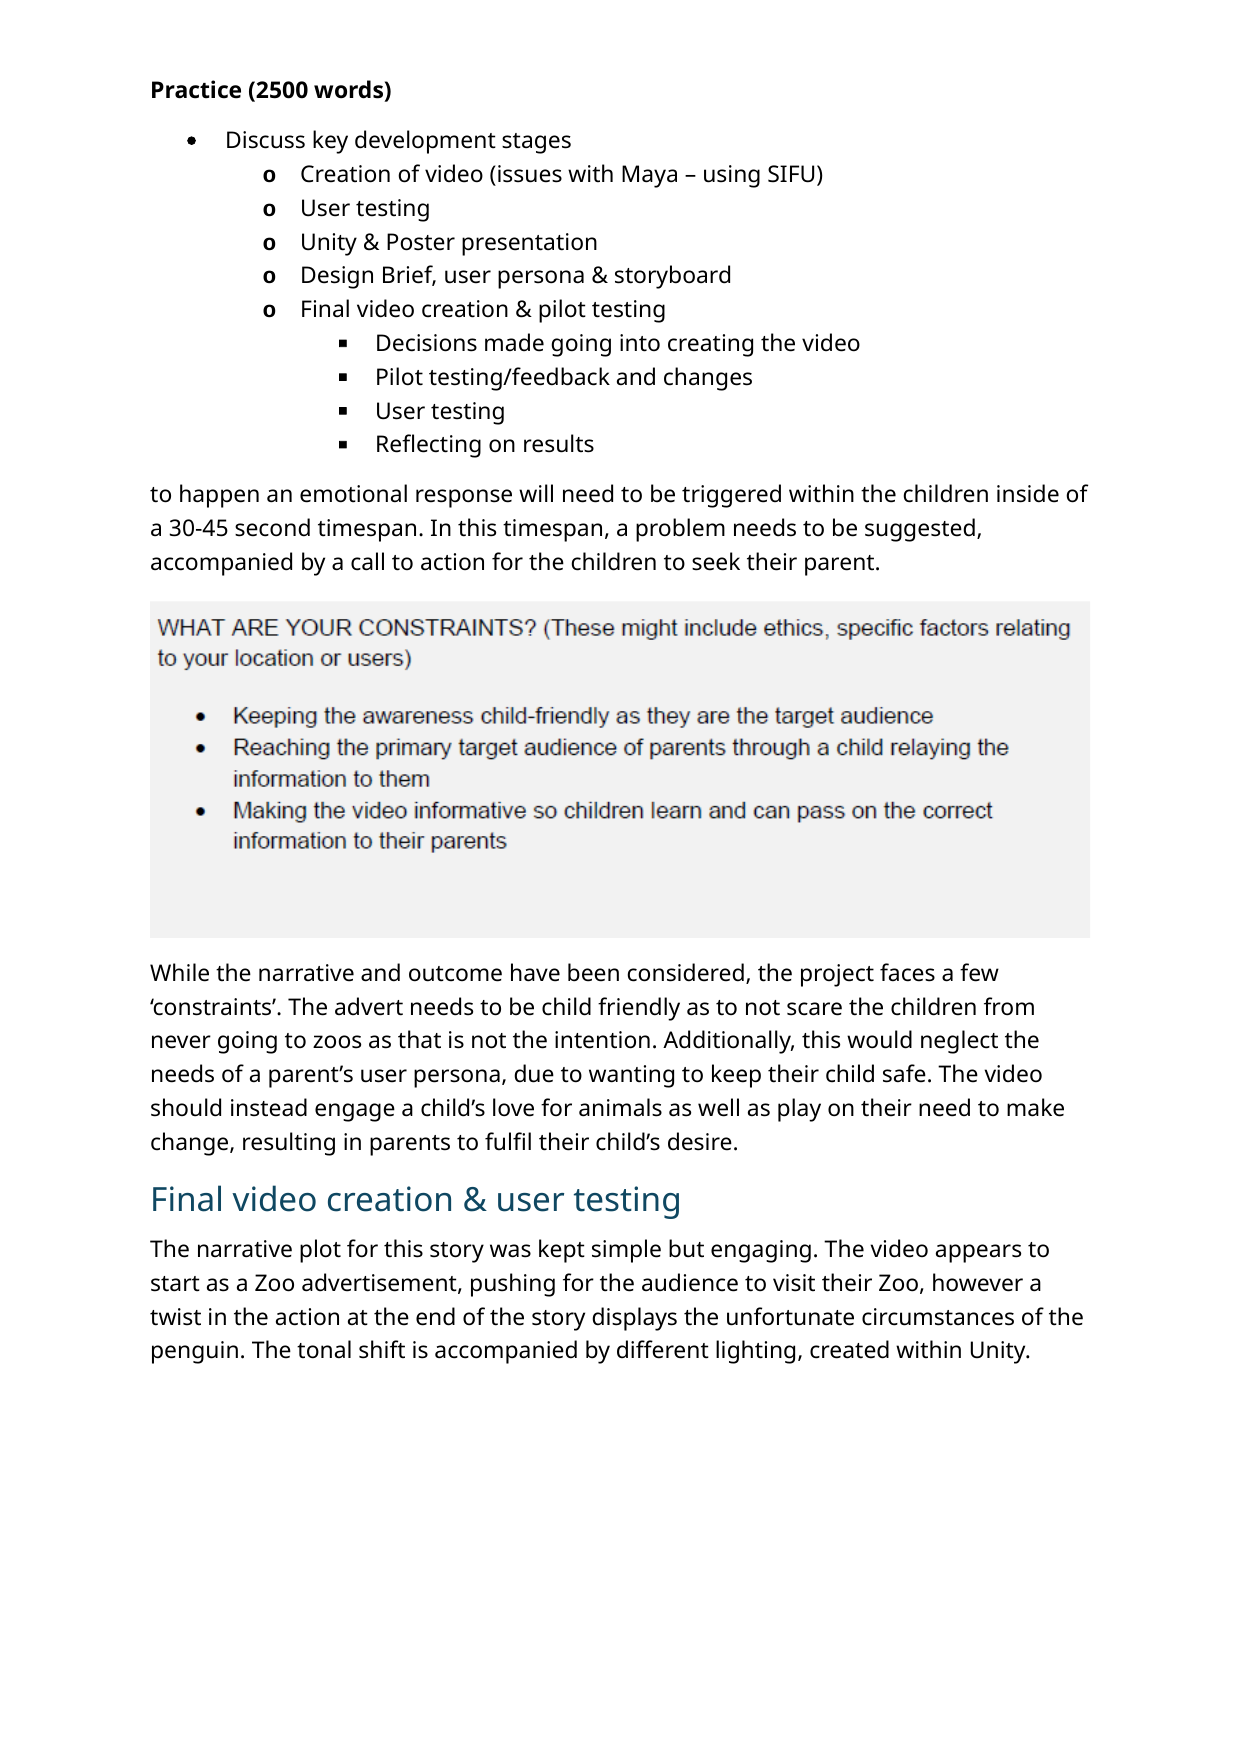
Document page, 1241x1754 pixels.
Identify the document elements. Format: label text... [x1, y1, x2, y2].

text While the narrative and outcome have been considered, the project faces a few ‘constraints’. The advert needs to be child friendly as to not scare the children from never going to zoos as that is not the intention. Additionally, this would neglect the needs of a parent’s user persona, due to wanting to keep their child safe. The video should instead engage a child’s love for animals as well as play on their need to make change, resulting in parents to fulfil their child’s desire. [150, 957, 1090, 1157]
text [150, 478, 1090, 577]
subtitle Final video creation & user testing [150, 1176, 1090, 1221]
text The narrative plot for this story was kept simple but engaging. The video appears to start as a Zoo advertisement, pushing for the audience to visit their Zoo, however a twist in the action at the end of the story displays the unfortunate circumstances of the penguin. The tonal shift is accompanied by different lighting, created within Unity. [150, 1233, 1090, 1366]
picture [150, 596, 1091, 938]
